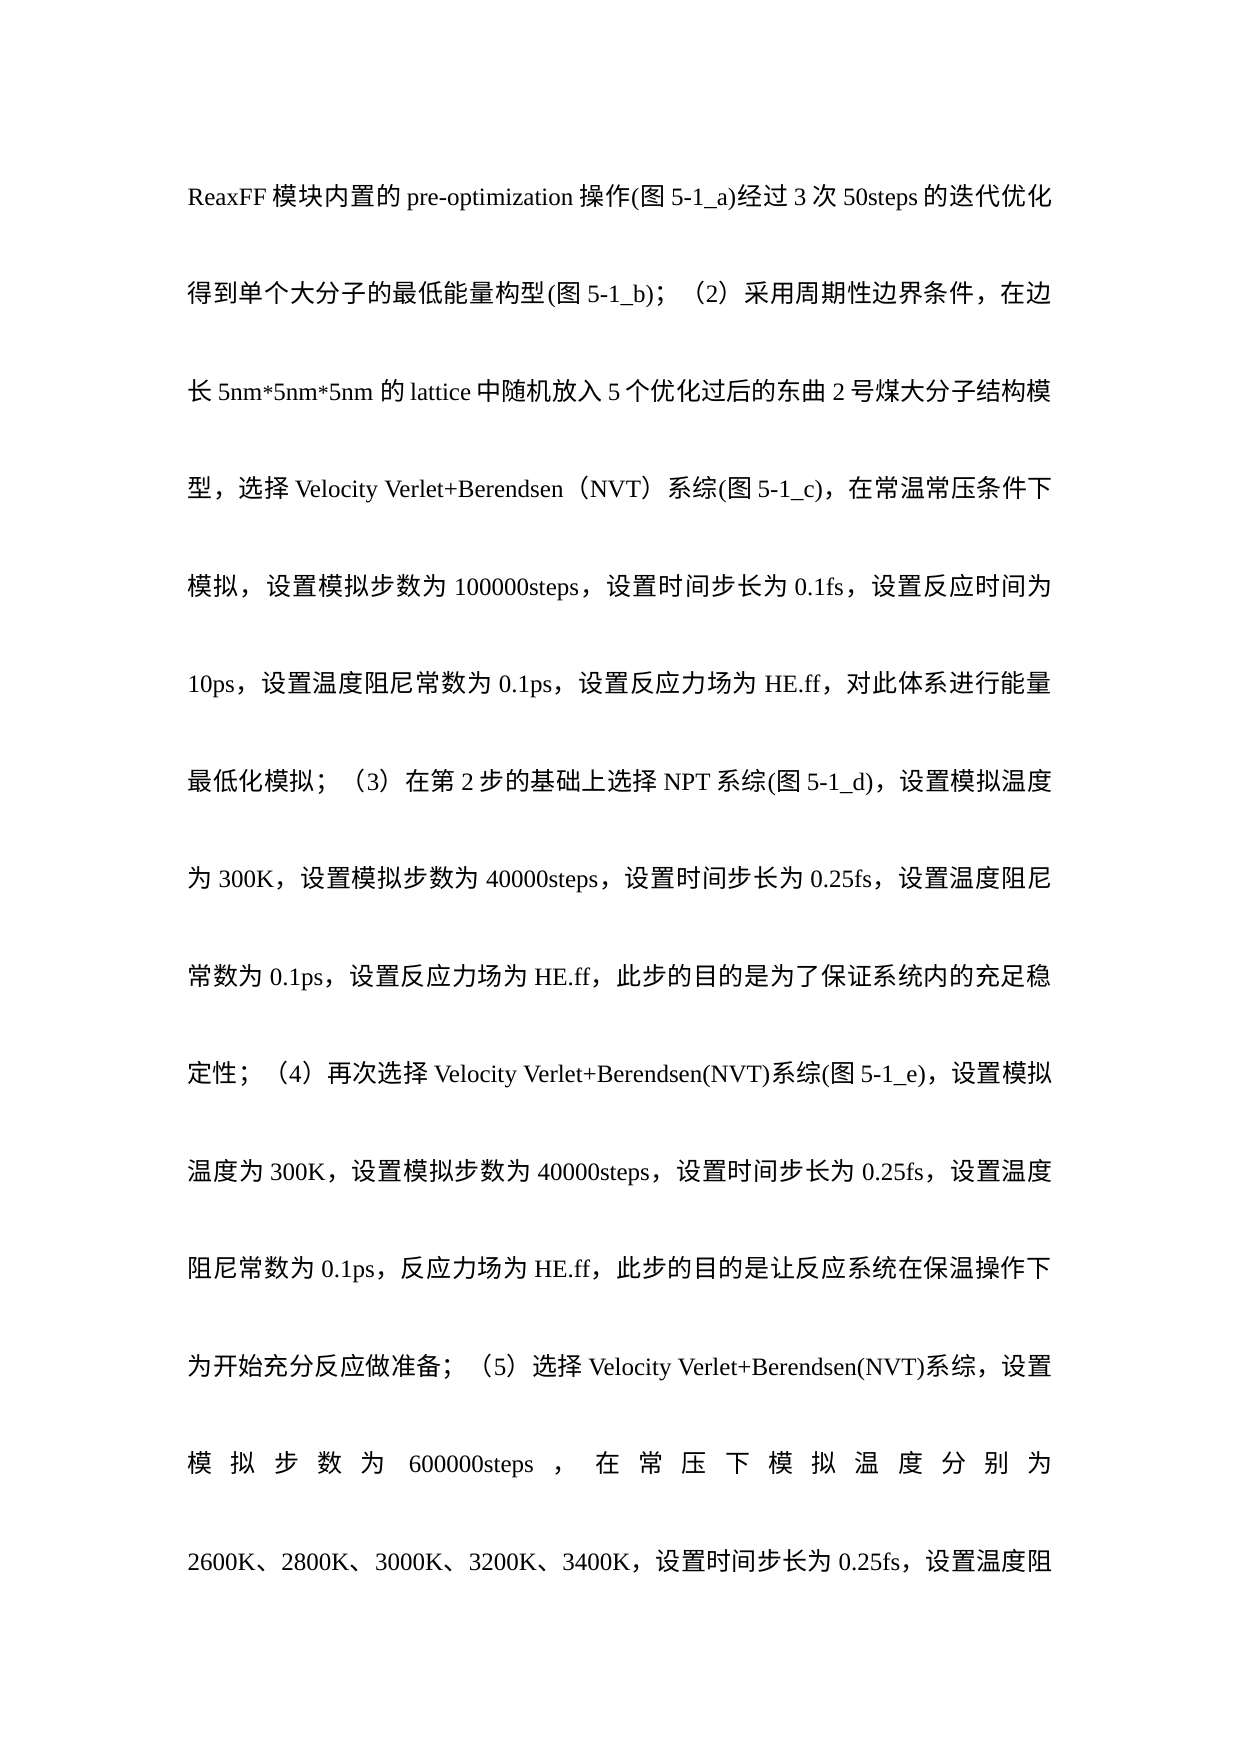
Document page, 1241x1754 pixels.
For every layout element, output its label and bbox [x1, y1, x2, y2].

text [187, 162, 1053, 1592]
